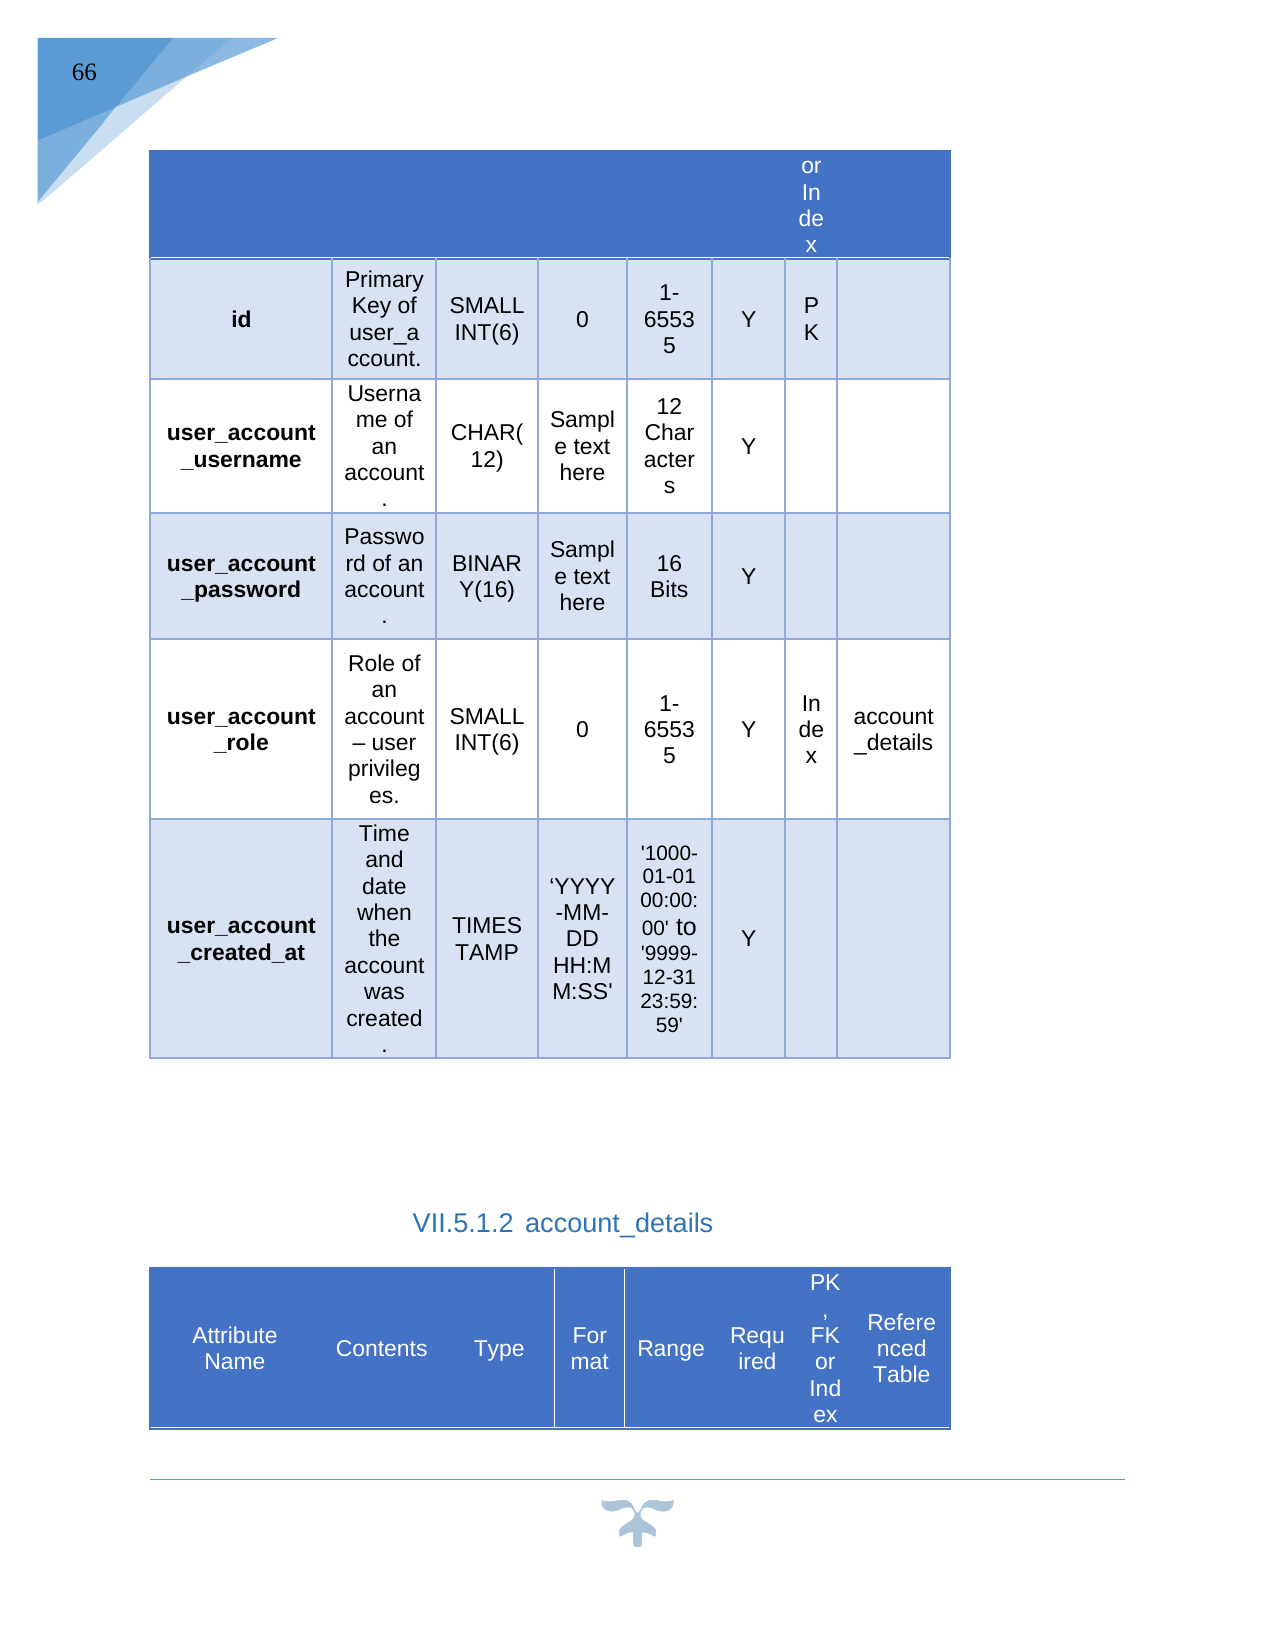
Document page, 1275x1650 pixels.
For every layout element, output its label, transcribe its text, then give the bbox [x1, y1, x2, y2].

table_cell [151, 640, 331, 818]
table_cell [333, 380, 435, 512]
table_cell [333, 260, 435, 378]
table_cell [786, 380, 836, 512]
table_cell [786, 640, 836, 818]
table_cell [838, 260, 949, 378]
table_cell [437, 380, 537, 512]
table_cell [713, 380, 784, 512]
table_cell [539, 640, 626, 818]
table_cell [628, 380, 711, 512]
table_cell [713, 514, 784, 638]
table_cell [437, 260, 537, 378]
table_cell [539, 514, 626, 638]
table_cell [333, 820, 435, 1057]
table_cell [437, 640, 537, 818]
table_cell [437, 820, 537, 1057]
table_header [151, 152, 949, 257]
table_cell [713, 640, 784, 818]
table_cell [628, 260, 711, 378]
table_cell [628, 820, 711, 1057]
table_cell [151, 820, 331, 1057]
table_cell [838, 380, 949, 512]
picture [37, 37, 279, 206]
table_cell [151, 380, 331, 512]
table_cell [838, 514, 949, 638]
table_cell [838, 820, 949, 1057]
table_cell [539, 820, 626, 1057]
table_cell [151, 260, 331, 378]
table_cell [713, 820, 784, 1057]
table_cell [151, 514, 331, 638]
subtitle account_details [412, 1207, 1125, 1238]
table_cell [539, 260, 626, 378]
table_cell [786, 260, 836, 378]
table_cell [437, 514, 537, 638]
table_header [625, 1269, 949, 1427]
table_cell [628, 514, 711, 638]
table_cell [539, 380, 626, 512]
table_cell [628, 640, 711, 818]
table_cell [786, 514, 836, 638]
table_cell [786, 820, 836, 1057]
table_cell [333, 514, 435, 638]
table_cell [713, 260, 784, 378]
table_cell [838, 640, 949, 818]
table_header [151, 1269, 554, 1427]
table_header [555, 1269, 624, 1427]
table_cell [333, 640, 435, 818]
